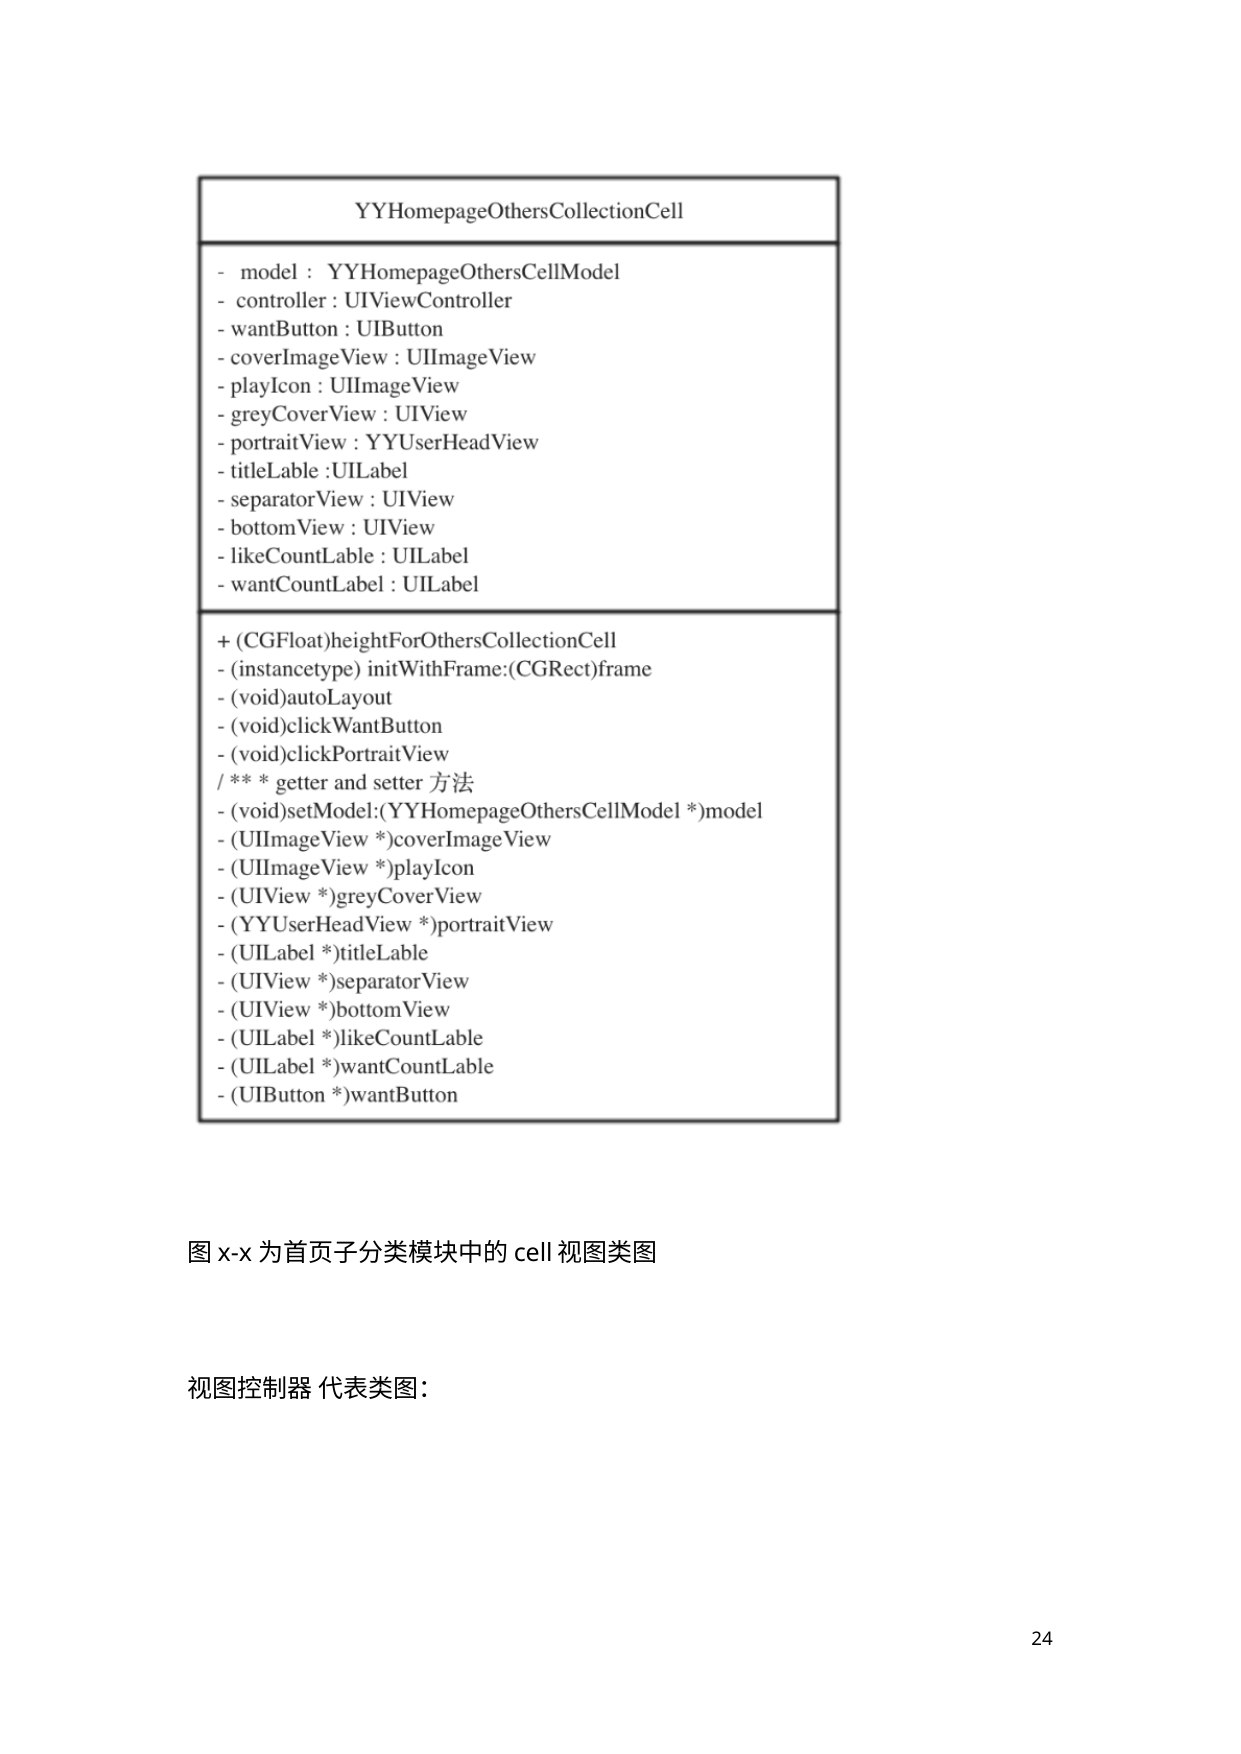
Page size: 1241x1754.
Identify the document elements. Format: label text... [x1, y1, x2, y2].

text 图x-x 为首页子分类模块中的cell视图类图 [187, 1217, 1053, 1284]
text 视图控制器 代表类图： [187, 1352, 1053, 1420]
picture [187, 163, 855, 1138]
